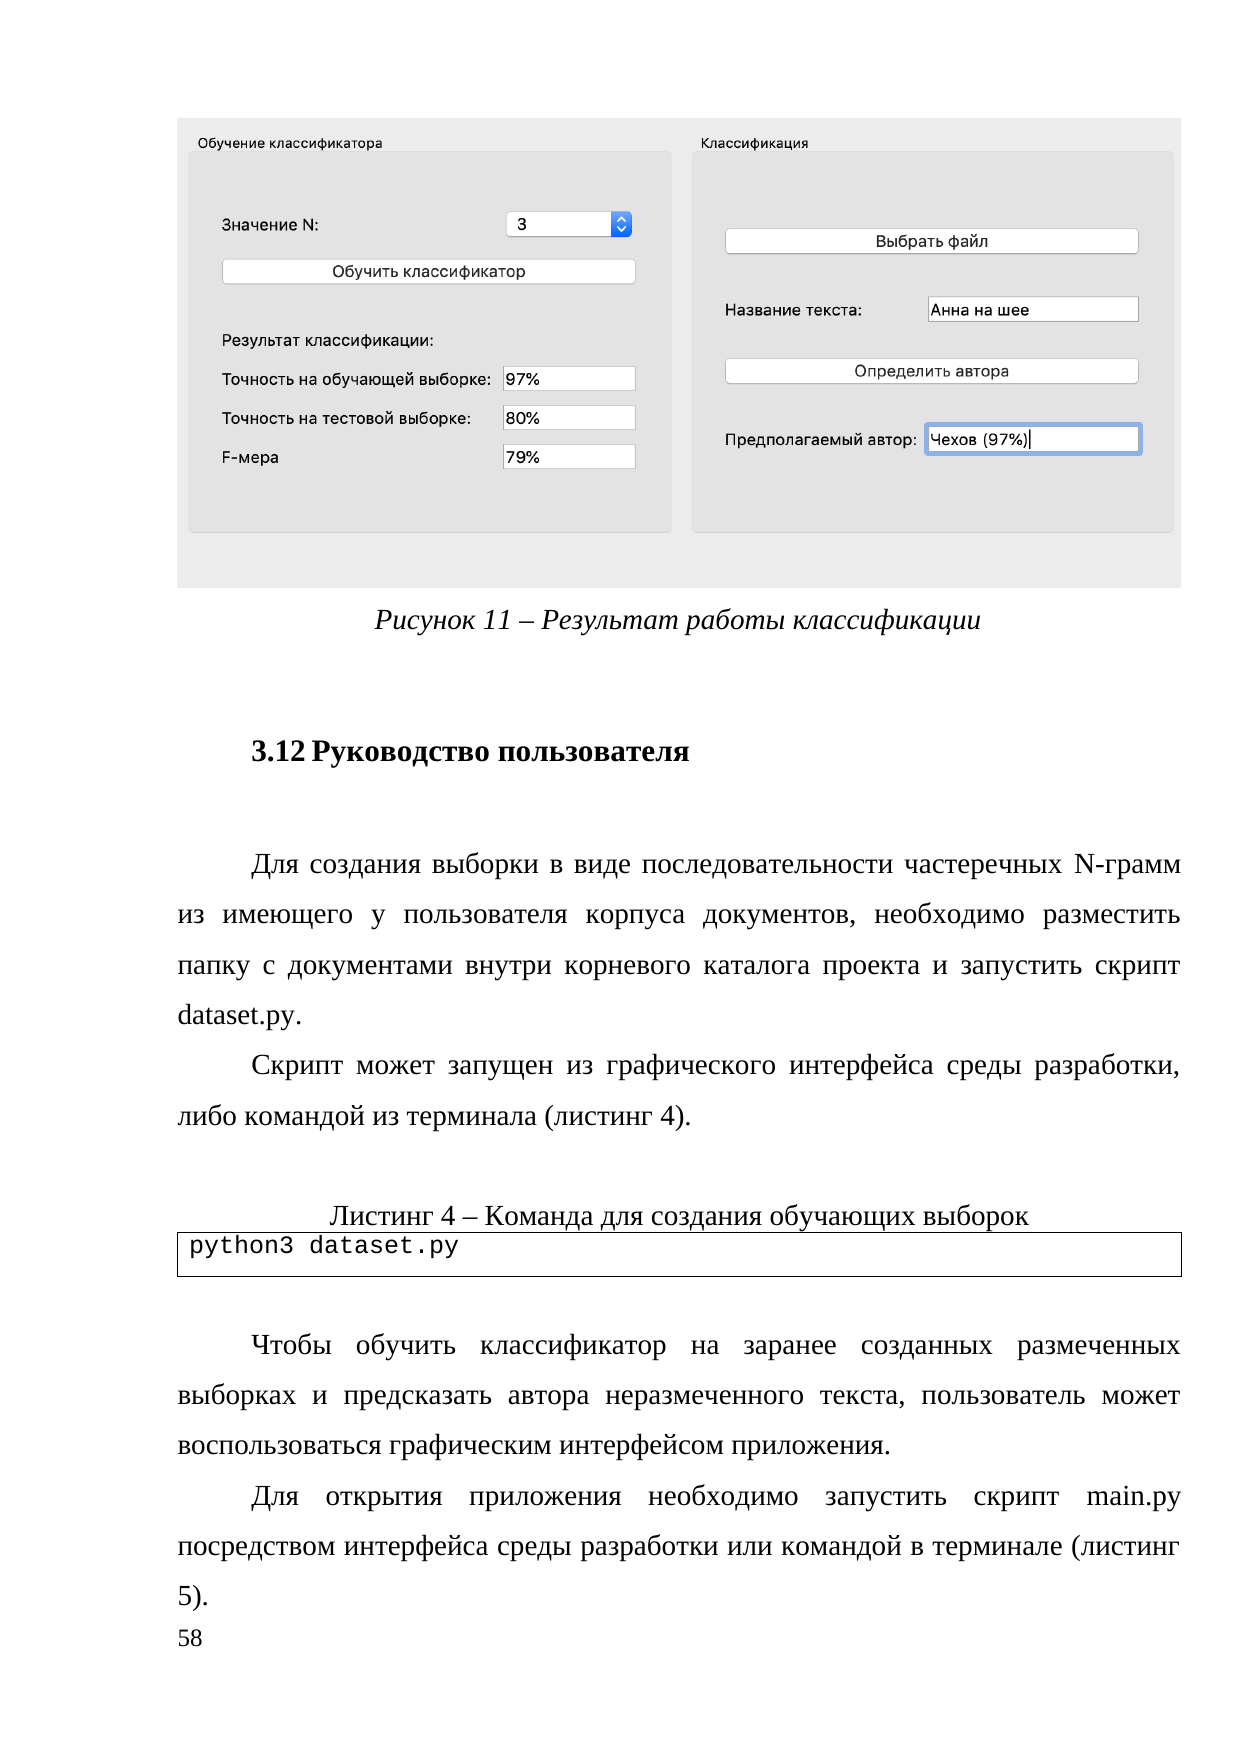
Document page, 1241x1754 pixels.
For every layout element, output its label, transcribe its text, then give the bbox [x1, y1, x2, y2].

text Рисунок 11 – Результат работы классификации [177, 602, 1181, 636]
text Листинг 4 – Команда для создания обучающих выборок [177, 1198, 1181, 1232]
table_header python3 dataset.py [178, 1233, 1181, 1276]
text Для открытия приложения необходимо запустить скрипт main.py посредством интерфейса среды разработки или командой в терминале (листинг 5). [177, 1478, 1181, 1612]
text Скрипт может запущен из графического интерфейса среды разработки, либо командой из терминала (листинг 4). [177, 1047, 1181, 1131]
text Чтобы обучить классификатор на заранее созданных размеченных выборках и предсказать автора неразмеченного текста, пользователь может воспользоваться графическим интерфейсом приложения. [177, 1327, 1181, 1461]
text Для создания выборки в виде последовательности частеречных N-грамм из имеющего у пользователя корпуса документов, необходимо разместить папку с документами внутри корневого каталога проекта и запустить скрипт dataset.py. [177, 846, 1181, 1031]
subtitle Руководство пользователя [251, 732, 1181, 768]
picture [177, 118, 1182, 588]
